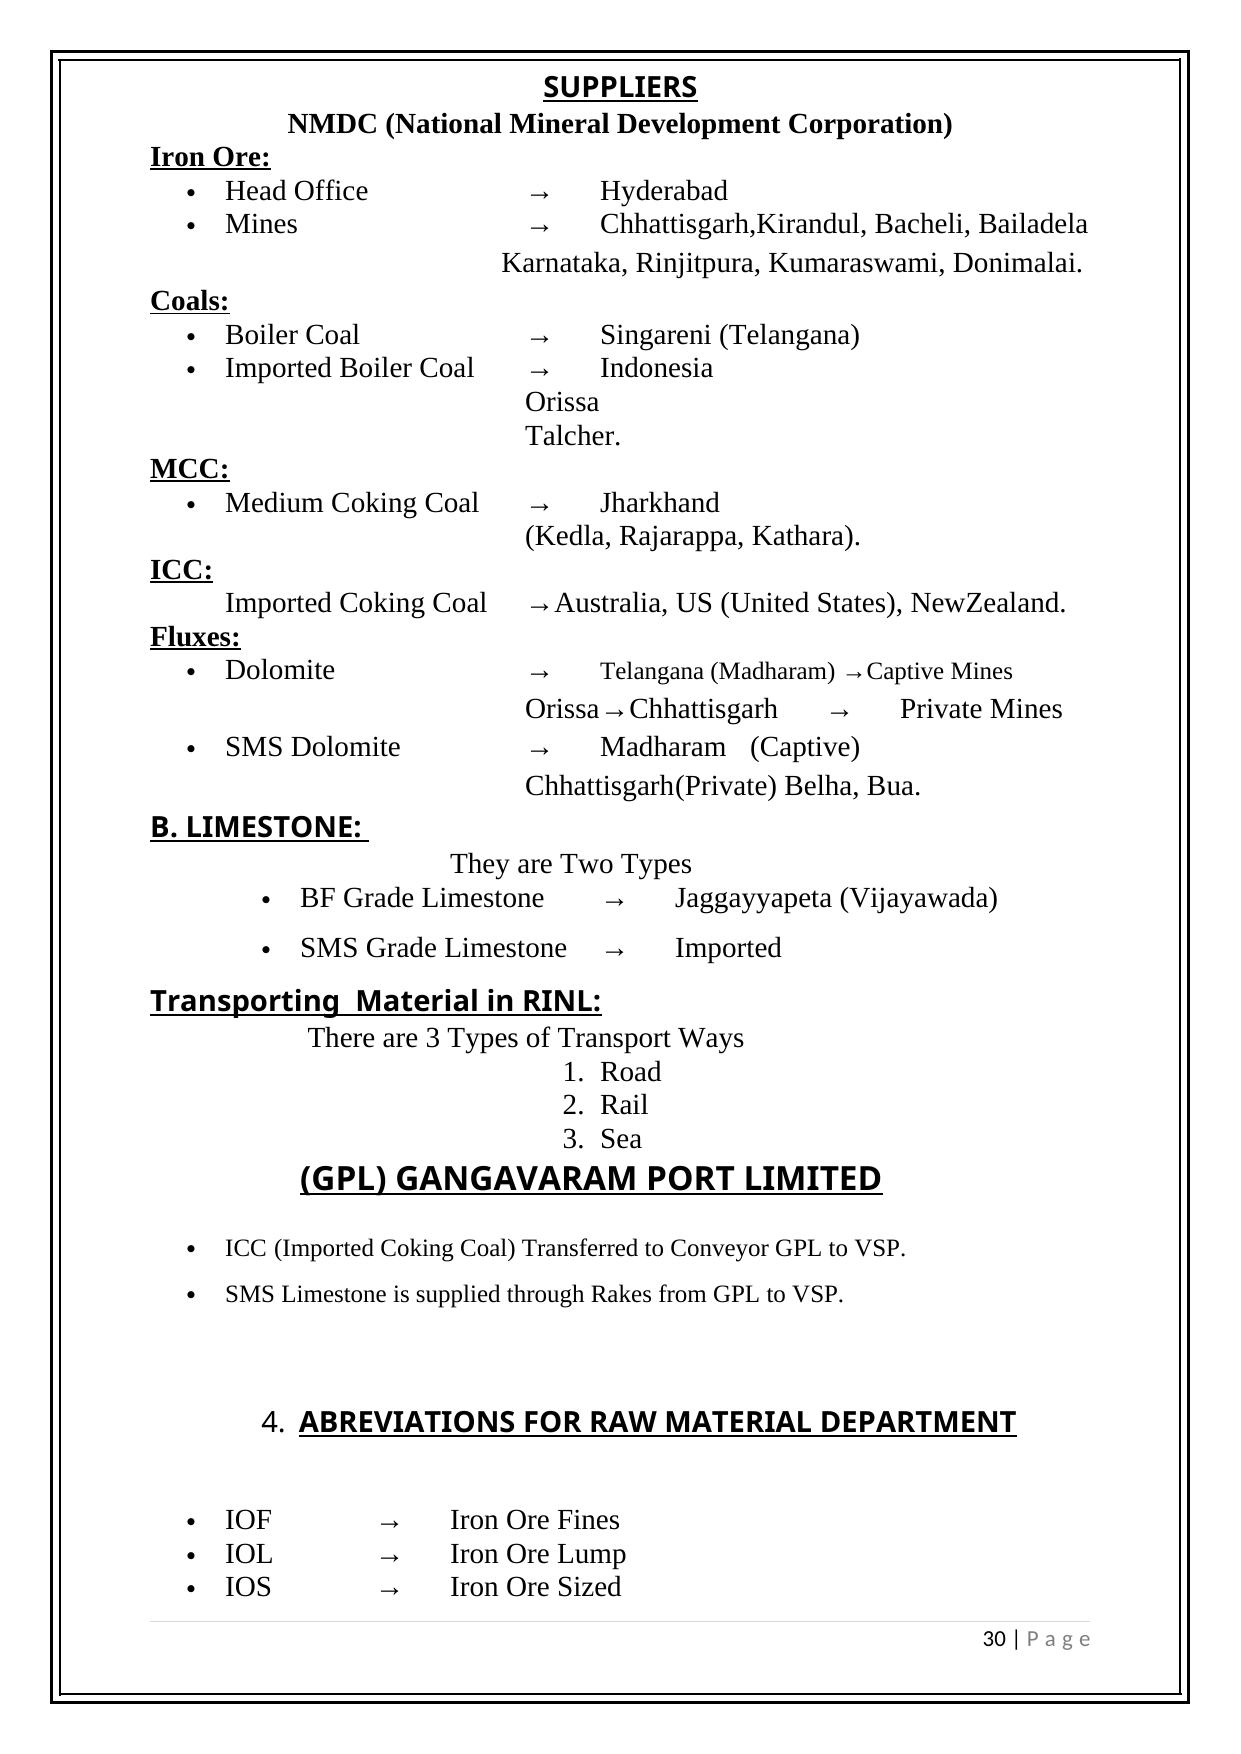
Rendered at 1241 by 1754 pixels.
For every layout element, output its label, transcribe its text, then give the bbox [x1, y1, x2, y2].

list SMS Dolomite → Madharam (Captive) [187, 729, 1090, 763]
text Fluxes: [150, 619, 1090, 652]
list SMS Grade Limestone → Imported [262, 930, 1090, 964]
text Karnataka, Rinjitpura, Kumaraswami, Donimalai. [225, 245, 1090, 278]
text Iron Ore: [150, 139, 1090, 173]
list ICC (Imported Coking Coal) Transferred to Conveyor GPL to VSP. [187, 1233, 1090, 1262]
list ABREVIATIONS FOR RAW MATERIAL DEPARTMENT [187, 1401, 1090, 1441]
text Orissa →Chhattisgarh → Private Mines [525, 691, 1090, 724]
list Medium Coking Coal → Jharkhand [187, 485, 1090, 518]
text Imported Coking Coal →Australia, US (United States), NewZealand. [150, 585, 1090, 619]
list Head Office → Hyderabad [187, 173, 1090, 206]
list Dolomite → Telangana (Madharam) →Captive Mines [187, 652, 1090, 686]
text (Kedla, Rajarappa, Kathara). [450, 518, 1090, 552]
text There are 3 Types of Transport Ways [300, 1020, 1090, 1054]
text B. LIMESTONE: [150, 807, 1090, 846]
list Sea [562, 1121, 1090, 1154]
text ICC: [150, 552, 1090, 585]
list Rail [562, 1087, 1090, 1121]
list Mines → Chhattisgarh,Kirandul, Bacheli, Bailadela [187, 206, 1090, 240]
list IOS → Iron Ore Sized [187, 1569, 1090, 1603]
list SMS Limestone is supplied through Rakes from GPL to VSP. [187, 1279, 1090, 1307]
text (GPL) GANGAVARAM PORT LIMITED [300, 1154, 1090, 1200]
text Orissa [450, 384, 1090, 418]
text Talcher. [450, 418, 1090, 451]
text Coals: [150, 283, 1090, 317]
list IOF → Iron Ore Fines [187, 1502, 1090, 1536]
text SUPPLIERS [150, 66, 1090, 106]
list Imported Boiler Coal → Indonesia [187, 351, 1090, 384]
text Chhattisgarh (Private) Belha, Bua. [150, 768, 1090, 802]
text Transporting Material in RINL: [150, 980, 1090, 1020]
list BF Grade Limestone → Jaggayyapeta (Vijayawada) [262, 880, 1090, 913]
text They are Two Types [150, 846, 1090, 880]
list Road [562, 1054, 1090, 1087]
text MCC: [150, 451, 1090, 485]
list IOL → Iron Ore Lump [187, 1536, 1090, 1569]
list Boiler Coal → Singareni (Telangana) [187, 317, 1090, 351]
text NMDC (National Mineral Development Corporation) [150, 106, 1090, 139]
